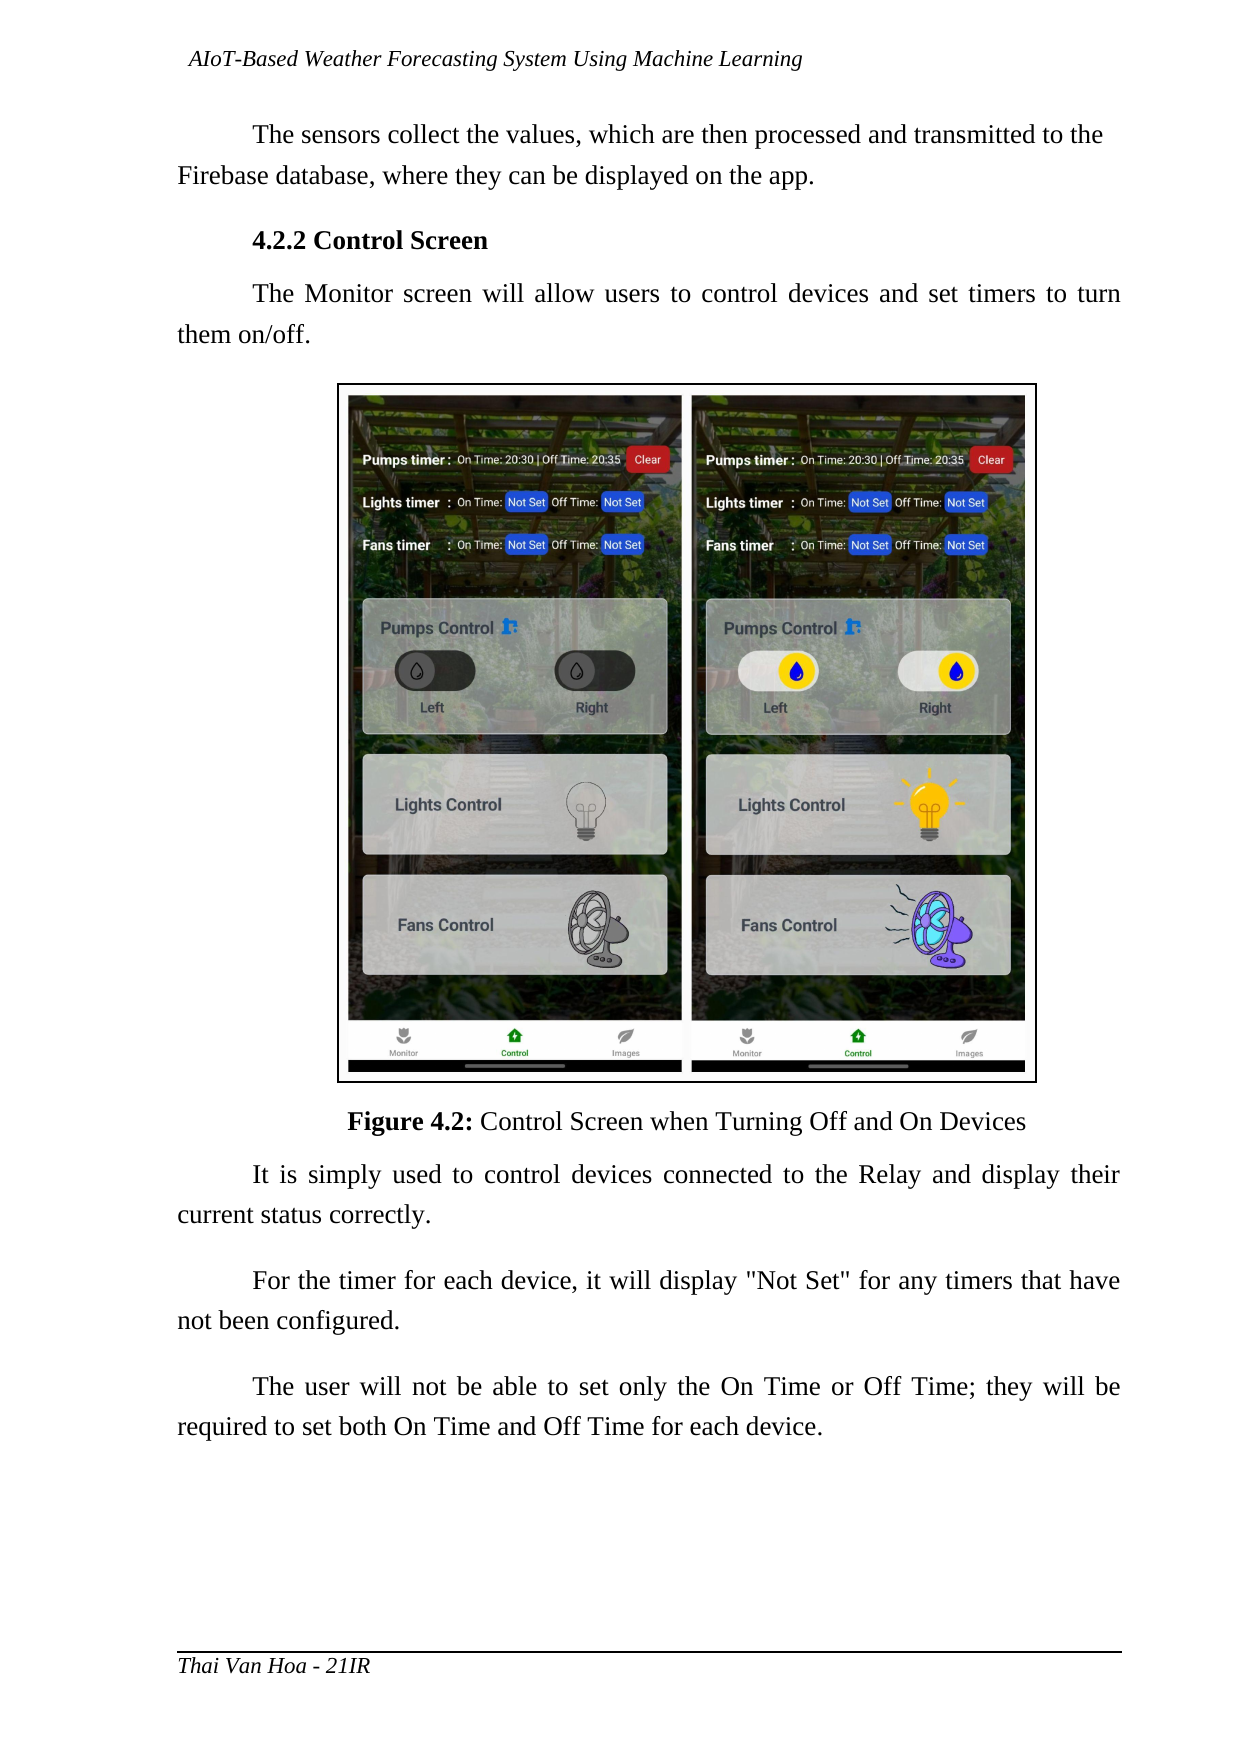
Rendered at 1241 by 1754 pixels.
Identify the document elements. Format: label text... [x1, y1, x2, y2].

picture [339, 385, 1035, 1081]
text The sensors collect the values, which are then processed and transmitted to the Firebase database, where they can be displayed on the app. [177, 118, 1122, 190]
text It is simply used to control devices connected to the Relay and display their current status correctly. [177, 1158, 1122, 1229]
subtitle 4.2.2 Control Screen [252, 224, 1122, 256]
text The Monitor screen will allow users to control devices and set timers to turn them on/off. [177, 277, 1122, 349]
text The user will not be able to set only the On Time or Off Time; they will be required to set both On Time and Off Time for each device. [177, 1370, 1122, 1441]
text Figure 4.2: Control Screen when Turning Off and On Devices [252, 1105, 1122, 1136]
text For the timer for each device, it will display "Not Set" for any timers that have not been configured. [177, 1264, 1122, 1335]
